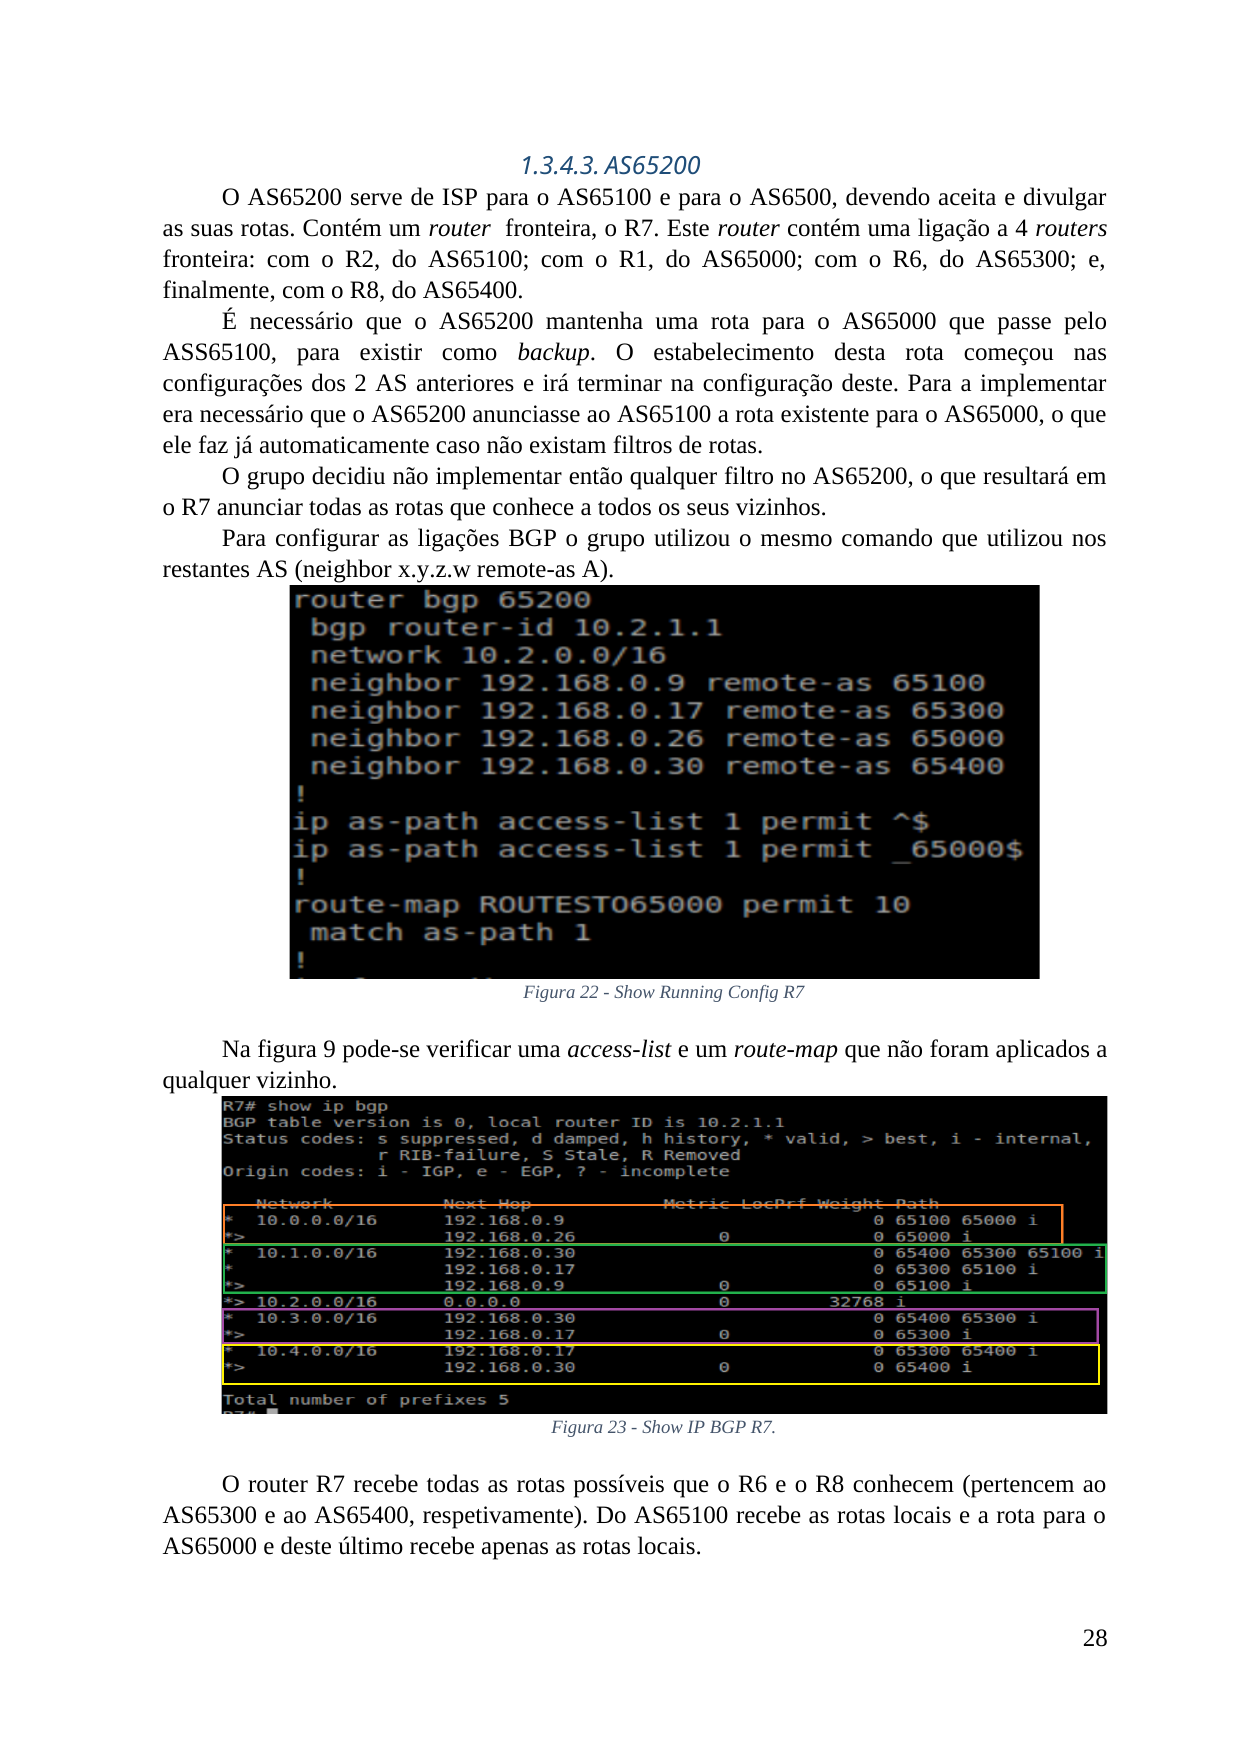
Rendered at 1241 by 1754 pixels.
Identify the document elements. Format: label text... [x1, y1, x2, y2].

picture [289, 585, 1040, 979]
text O grupo decidiu não implementar então qualquer filtro no AS65200, o que resultará em o R7 anunciar todas as rotas que conhece a todos os seus vizinhos. [162, 461, 1107, 521]
text É necessário que o AS65200 mantenha uma rota para o AS65000 que passe pelo ASS65100, para existir como backup. O estabelecimento desta rota começou nas configurações dos 2 AS anteriores e irá terminar na configuração deste. Para a implementar era necessário que o AS65200 anunciasse ao AS65100 a rota existente para o AS65000, o que ele faz já automaticamente caso não existam filtros de rotas. [162, 306, 1107, 459]
text Para configurar as ligações BGP o grupo utilizou o mesmo comando que utilizou nos restantes AS (neighbor x.y.z.w remote-as A). [162, 523, 1107, 583]
subtitle AS65200 [460, 148, 1107, 182]
picture [221, 1096, 1108, 1414]
text Na figura 9 pode-se verificar uma access-list e um route-map que não foram aplicados a qualquer vizinho. [162, 1034, 1107, 1094]
text O AS65200 serve de ISP para o AS65100 e para o AS6500, devendo aceita e divulgar as suas rotas. Contém um router fronteira, o R7. Este router contém uma ligação a 4 routers fronteira: com o R2, do AS65100; com o R1, do AS65000; com o R6, do AS65300; e, finalmente, com o R8, do AS65400. [162, 182, 1107, 303]
text O router R7 recebe todas as rotas possíveis que o R6 e o R8 conhecem (pertencem ao AS65300 e ao AS65400, respetivamente). Do AS65100 recebe as rotas locais e a rota para o AS65000 e deste último recebe apenas as rotas locais. [162, 1469, 1107, 1560]
